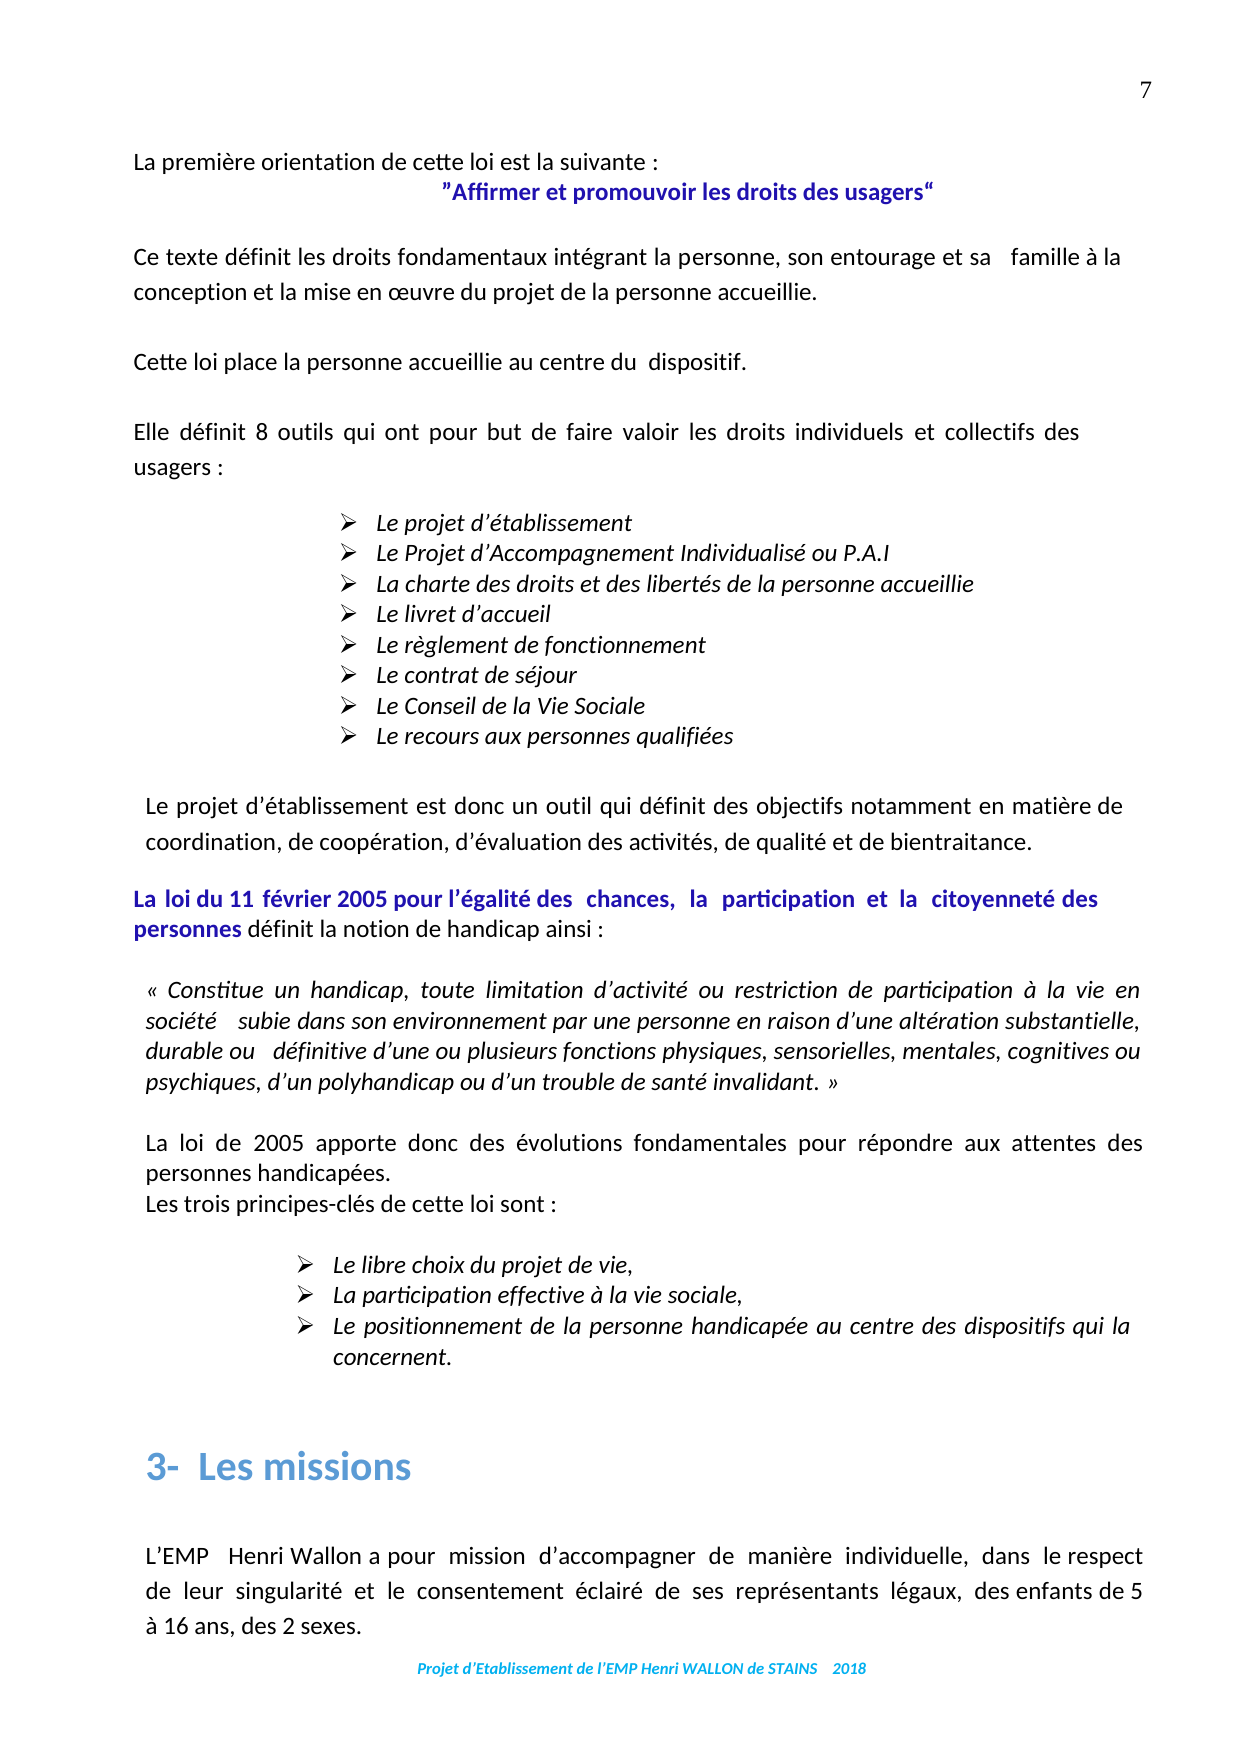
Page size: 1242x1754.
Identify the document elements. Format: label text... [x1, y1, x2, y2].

list Le libre choix du projet de vie, [295, 1249, 1152, 1279]
text La loi du 11 février 2005 pour l’égalité des chances, la participation et la citoyenneté des personnes définit la notion de handicap ainsi : [133, 883, 1152, 944]
text Cette loi place la personne accueillie au centre du dispositif. [133, 346, 1152, 376]
list Le positionnement de la personne handicapée au centre des dispositifs qui la concernent. [295, 1310, 1181, 1371]
list Le recours aux personnes qualifiées [338, 720, 1152, 751]
text Le projet d’établissement est donc un outil qui définit des objectifs notamment en matière de coordination, de coopération, d’évaluation des activités, de qualité et de bientraitance. [145, 786, 1143, 856]
list Le livret d’accueil [338, 598, 1152, 629]
list Le règlement de fonctionnement [338, 629, 1152, 659]
text « Constitue un handicap, toute limitation d’activité ou restriction de participation à la vie en société subie dans son environnement par une personne en raison d’une altération substantielle, durable ou définitive d’une ou plusieurs fonctions physiques, sensorielles, mentales, cognitives ou psychiques, d’un polyhandicap ou d’un trouble de santé invalidant. » [145, 974, 1144, 1096]
list La participation effective à la vie sociale, [295, 1279, 1152, 1310]
text Ce texte définit les droits fondamentaux intégrant la personne, son entourage et sa famille à la conception et la mise en œuvre du projet de la personne accueillie. [133, 241, 1144, 306]
text ”Affirmer et promouvoir les droits des usagers“ [133, 177, 1242, 207]
text Les trois principes-clés de cette loi sont : [145, 1188, 608, 1218]
text La première orientation de cette loi est la suivante : [133, 146, 1242, 177]
text L’EMP Henri Wallon a pour mission d’accompagner de manière individuelle, dans le respect de leur singularité et le consentement éclairé de ses représentants légaux, des enfants de 5 à 16 ans, des 2 sexes. [145, 1540, 1143, 1641]
text 3- Les missions [145, 1432, 567, 1489]
list Le contrat de séjour [338, 659, 1152, 690]
text La loi de 2005 apporte donc des évolutions fondamentales pour répondre aux attentes des personnes handicapées. [145, 1127, 1143, 1188]
list Le Projet d’Accompagnement Individualisé ou P.A.I [338, 537, 1152, 568]
text Elle définit 8 outils qui ont pour but de faire valoir les droits individuels et collectifs des usagers : [133, 416, 1144, 481]
list La charte des droits et des libertés de la personne accueillie [338, 568, 1152, 598]
list Le projet d’établissement [338, 507, 1152, 537]
list Le Conseil de la Vie Sociale [338, 690, 1152, 720]
